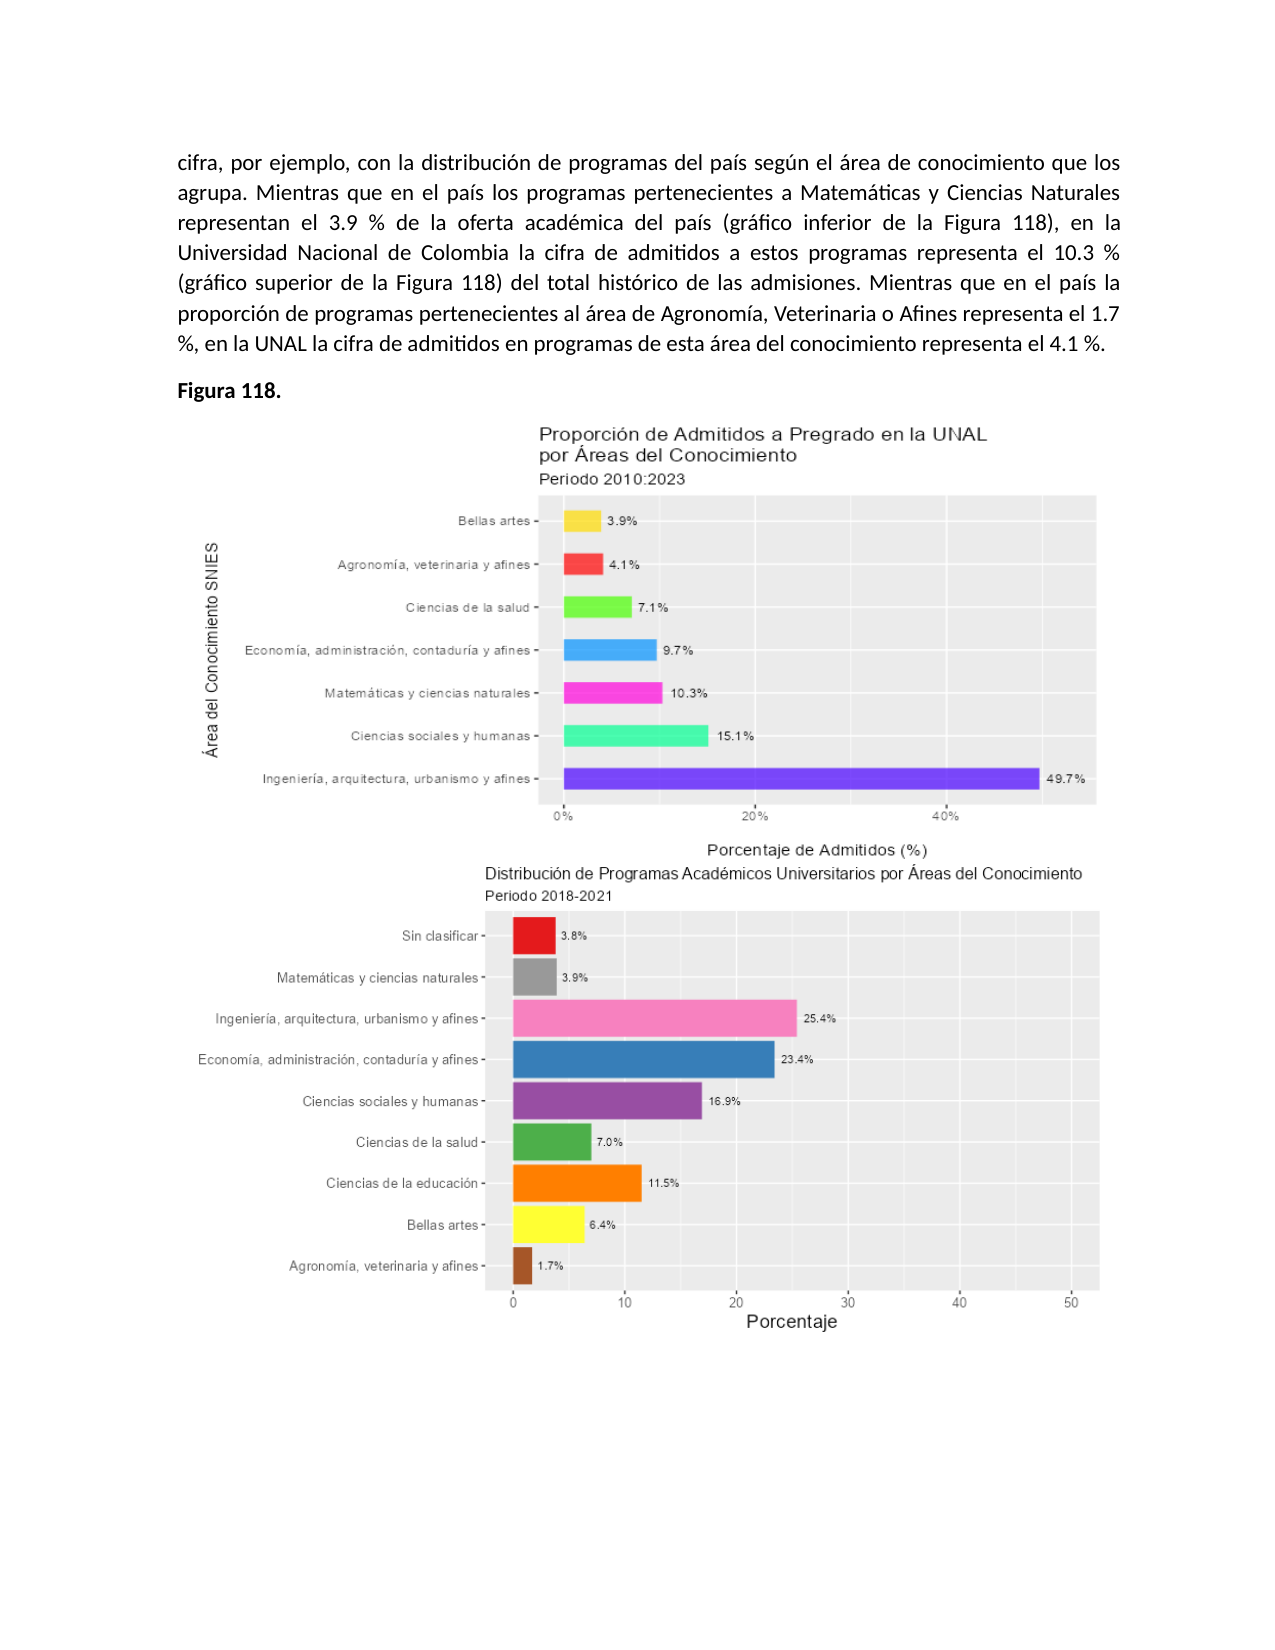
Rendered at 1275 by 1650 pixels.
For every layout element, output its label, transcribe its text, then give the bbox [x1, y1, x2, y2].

picture [196, 422, 1103, 861]
text Figura 118. [177, 376, 1122, 404]
picture [195, 863, 1104, 1333]
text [177, 148, 1122, 357]
